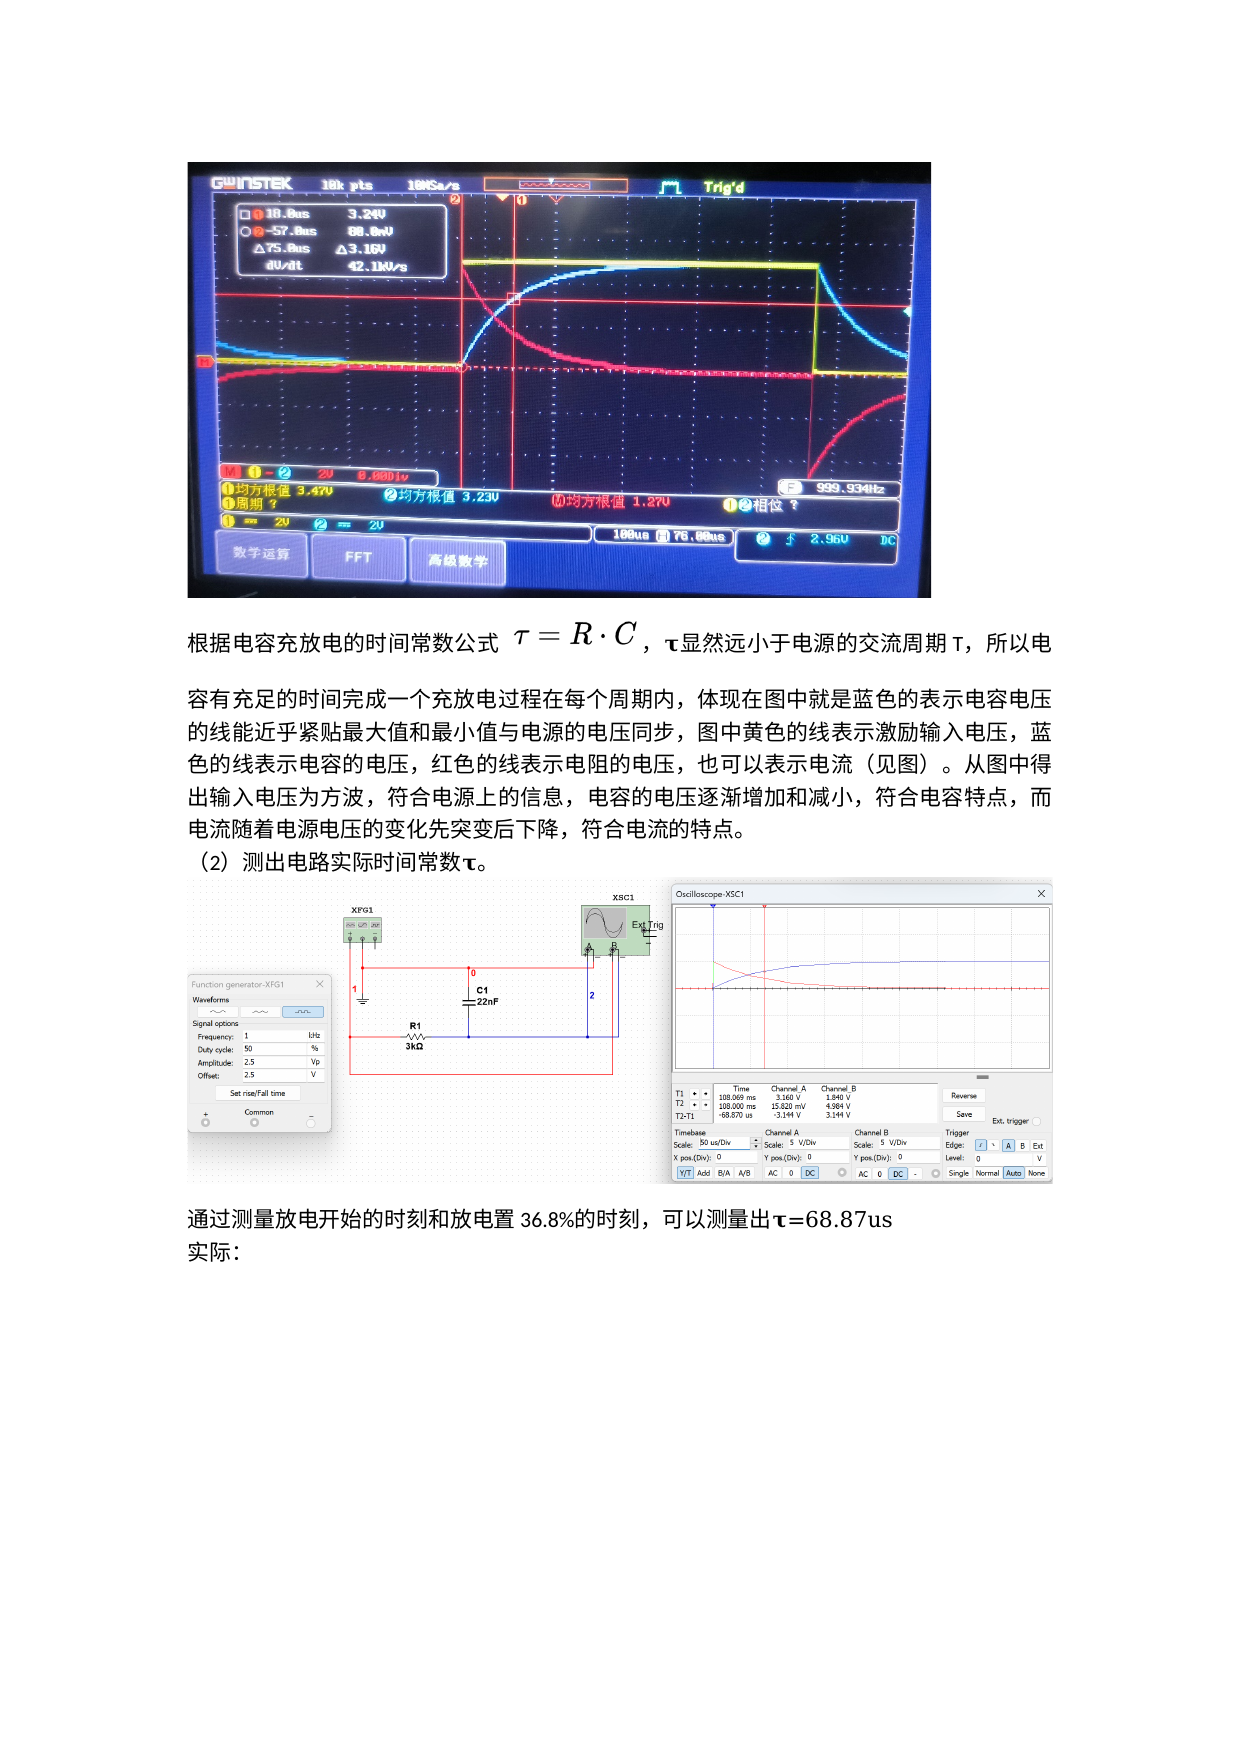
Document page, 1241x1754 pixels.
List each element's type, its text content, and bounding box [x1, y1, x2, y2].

text 通过测量放电开始的时刻和放电置36.8%的时刻，可以测量出𝛕=68.87us [187, 1202, 1053, 1234]
text 实际： [187, 1234, 1053, 1267]
text （2）测出电路实际时间常数𝛕。 [187, 844, 1053, 877]
picture [187, 877, 1053, 1184]
text 根据电容充放电的时间常数公式，𝛕显然远小于电源的交流周期T，所以电容有充足的时间完成一个充放电过程在每个周期内，体现在图中就是蓝色的表示电容电压的线能近乎紧贴最大值和最小值与电源的电压同步，图中黄色的线表示激励输入电压，蓝色的线表示电容的电压，红色的线表示电阻的电压，也可以表示电流（见图）。从图中得出输入电压为方波，符合电源上的信息，电容的电压逐渐增加和减小，符合电容特点，而电流随着电源电压的变化先突变后下降，符合电流的特点。 [187, 617, 1053, 844]
picture [500, 617, 641, 652]
picture [187, 162, 932, 598]
